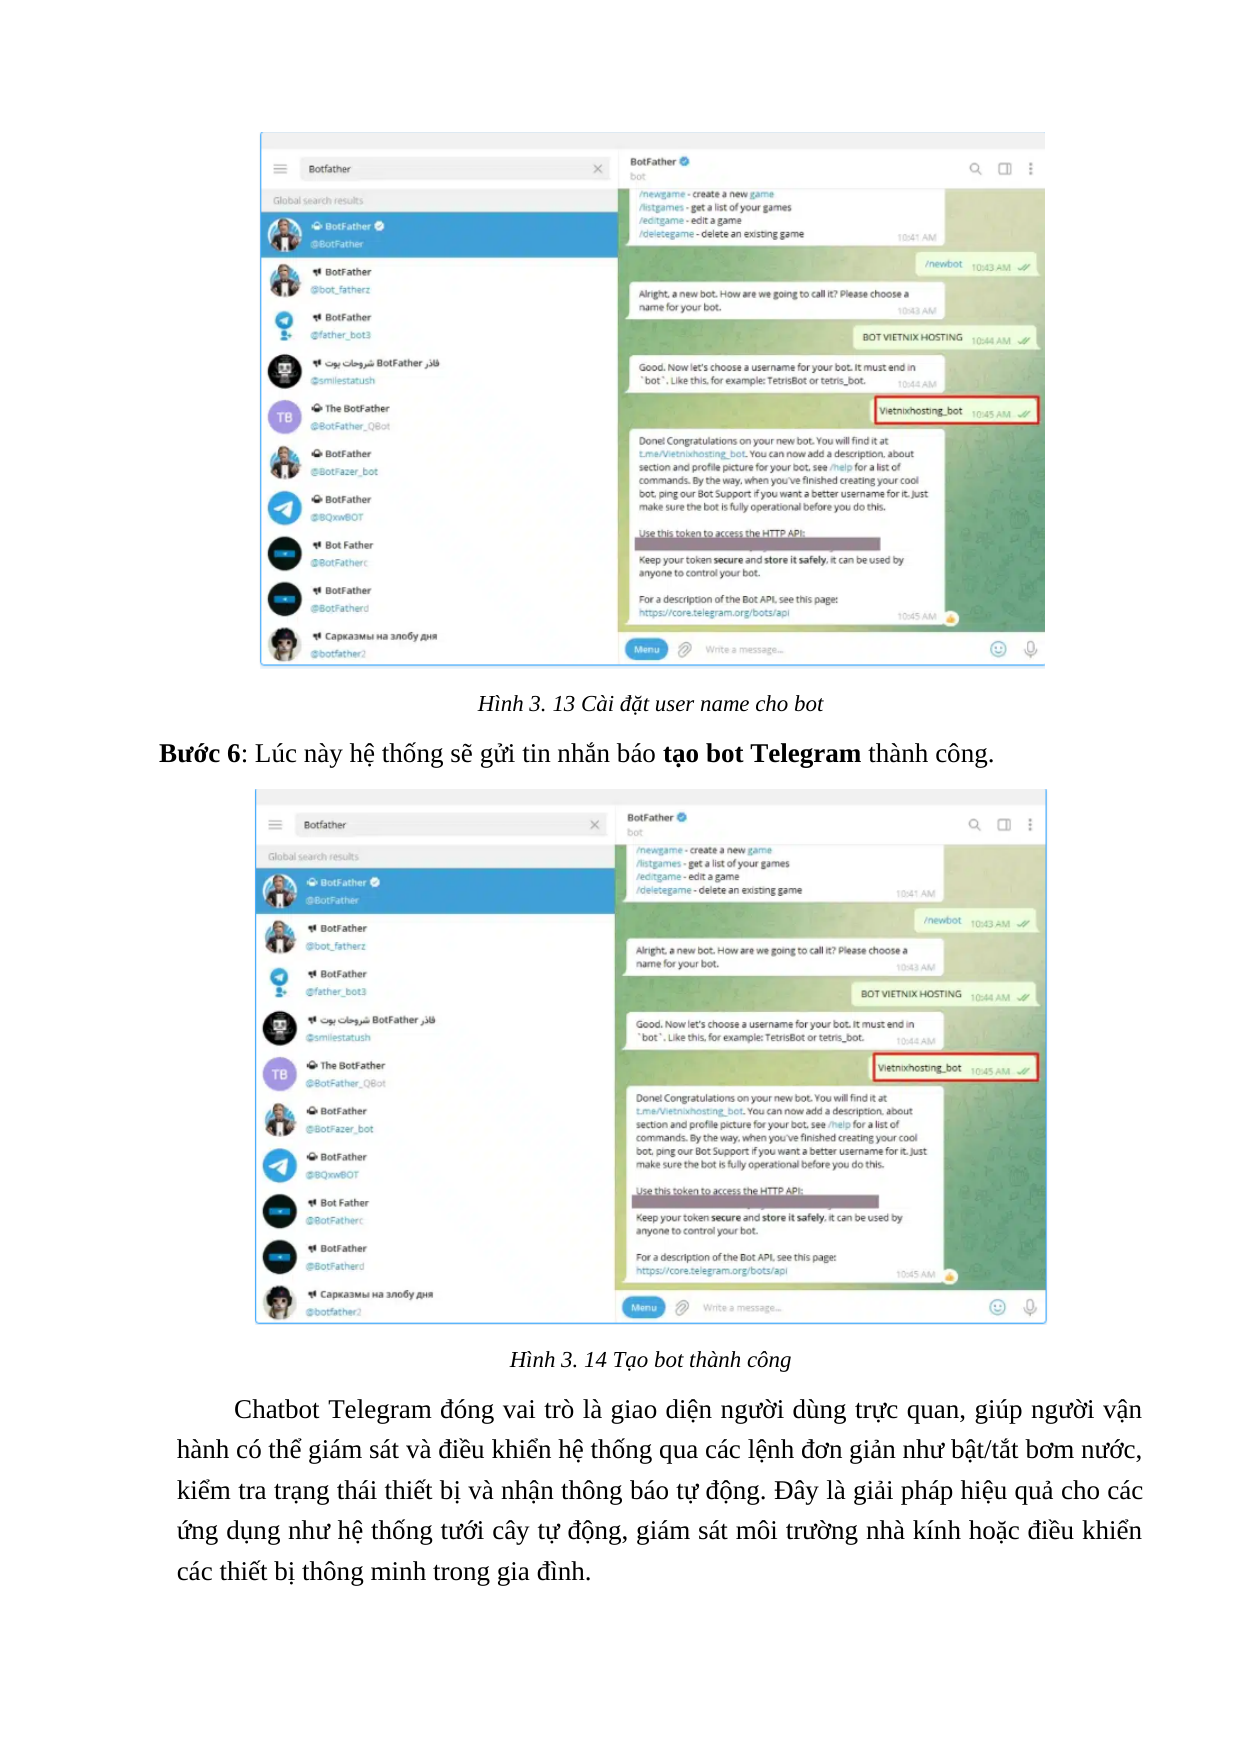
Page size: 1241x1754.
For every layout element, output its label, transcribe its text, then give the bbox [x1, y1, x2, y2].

text Chatbot Telegram đóng vai trò là giao diện người dùng trực quan, giúp người vận hành có thể giám sát và điều khiển hệ thống qua các lệnh đơn giản như bật/tắt bơm nước, kiểm tra trạng thái thiết bị và nhận thông báo tự động. Đây là giải pháp hiệu quả cho các ứng dụng như hệ thống tưới cây tự động, giám sát môi trường nhà kính hoặc điều khiển các thiết bị thông minh trong gia đình. [177, 1393, 1144, 1586]
picture [258, 132, 1045, 669]
text Bước 6: Lúc này hệ thống sẽ gửi tin nhắn báo tạo bot Telegram thành công. [159, 737, 1144, 768]
picture [254, 789, 1049, 1325]
